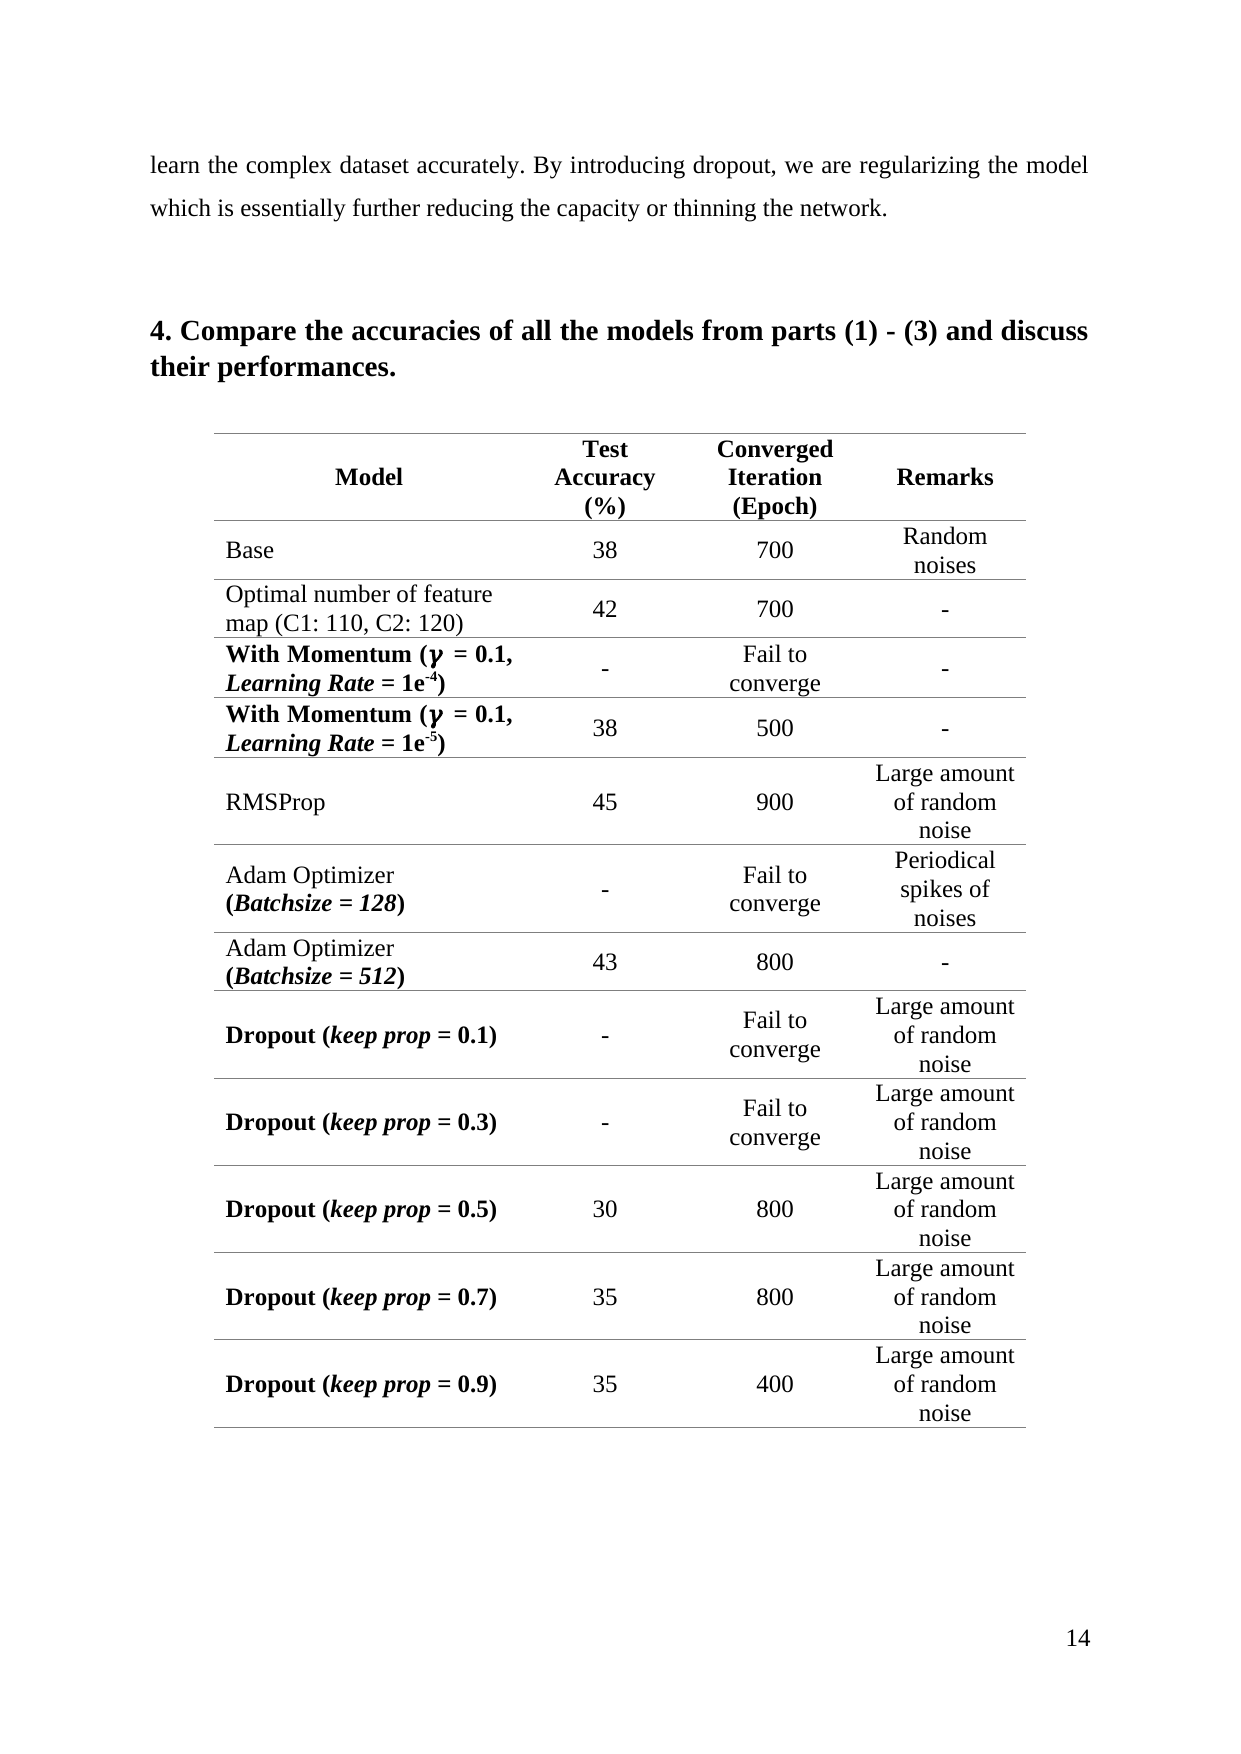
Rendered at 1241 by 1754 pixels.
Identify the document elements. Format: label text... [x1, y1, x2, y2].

table_cell - [524, 638, 686, 697]
table_cell 38 [524, 698, 686, 757]
table_cell 43 [524, 933, 686, 990]
table_cell - [524, 991, 686, 1077]
table_cell 35 [524, 1340, 686, 1427]
table_cell Adam Optimizer (Batchsize = 512) [214, 933, 524, 990]
table_cell Large amount of random noise [864, 991, 1026, 1077]
table_cell Adam Optimizer (Batchsize = 128) [214, 845, 524, 932]
table_cell 35 [524, 1253, 686, 1339]
table_cell 500 [686, 698, 864, 757]
table_cell Large amount of random noise [864, 1166, 1026, 1252]
table_cell Fail to converge [686, 1079, 864, 1165]
table_cell Base [214, 521, 524, 578]
table_cell With Momentum (𝛾 = 0.1, Learning Rate = 1e-4) [214, 638, 524, 697]
table_cell 900 [686, 758, 864, 844]
table_cell Dropout (keep prop = 0.5) [214, 1166, 524, 1252]
table_cell 400 [686, 1340, 864, 1427]
table_cell RMSProp [214, 758, 524, 844]
table_cell With Momentum (𝛾 = 0.1, Learning Rate = 1e-5) [214, 698, 524, 757]
table_cell Fail to converge [686, 991, 864, 1077]
table_cell - [864, 933, 1026, 990]
table_cell Dropout (keep prop = 0.3) [214, 1079, 524, 1165]
table_header Remarks [864, 434, 1026, 520]
table_cell Optimal number of feature map (C1: 110, C2: 120) [214, 580, 524, 637]
table_cell 800 [686, 1253, 864, 1339]
table_cell Large amount of random noise [864, 1340, 1026, 1427]
table_cell 38 [524, 521, 686, 578]
table_cell - [524, 845, 686, 932]
subtitle 4. Compare the accuracies of all the models from parts (1) - (3) and discuss their performances. [150, 313, 1090, 382]
table_cell Large amount of random noise [864, 1253, 1026, 1339]
table_cell 42 [524, 580, 686, 637]
table_cell 45 [524, 758, 686, 844]
table_cell 700 [686, 580, 864, 637]
table_cell 800 [686, 1166, 864, 1252]
table_cell Random noises [864, 521, 1026, 578]
table_cell Dropout (keep prop = 0.1) [214, 991, 524, 1077]
table_header Model [214, 434, 524, 520]
table_cell Dropout (keep prop = 0.9) [214, 1340, 524, 1427]
table_cell 30 [524, 1166, 686, 1252]
table_cell Fail to converge [686, 638, 864, 697]
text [150, 150, 1090, 222]
table_cell Dropout (keep prop = 0.7) [214, 1253, 524, 1339]
table_header Converged Iteration (Epoch) [686, 434, 864, 520]
table_cell - [864, 638, 1026, 697]
table_cell - [864, 580, 1026, 637]
table_cell 700 [686, 521, 864, 578]
table_cell Large amount of random noise [864, 758, 1026, 844]
table_cell Large amount of random noise [864, 1079, 1026, 1165]
table_cell - [864, 698, 1026, 757]
table_cell Periodical spikes of noises [864, 845, 1026, 932]
table_cell Fail to converge [686, 845, 864, 932]
table_cell 800 [686, 933, 864, 990]
table_cell - [524, 1079, 686, 1165]
table_header Test Accuracy (%) [524, 434, 686, 520]
